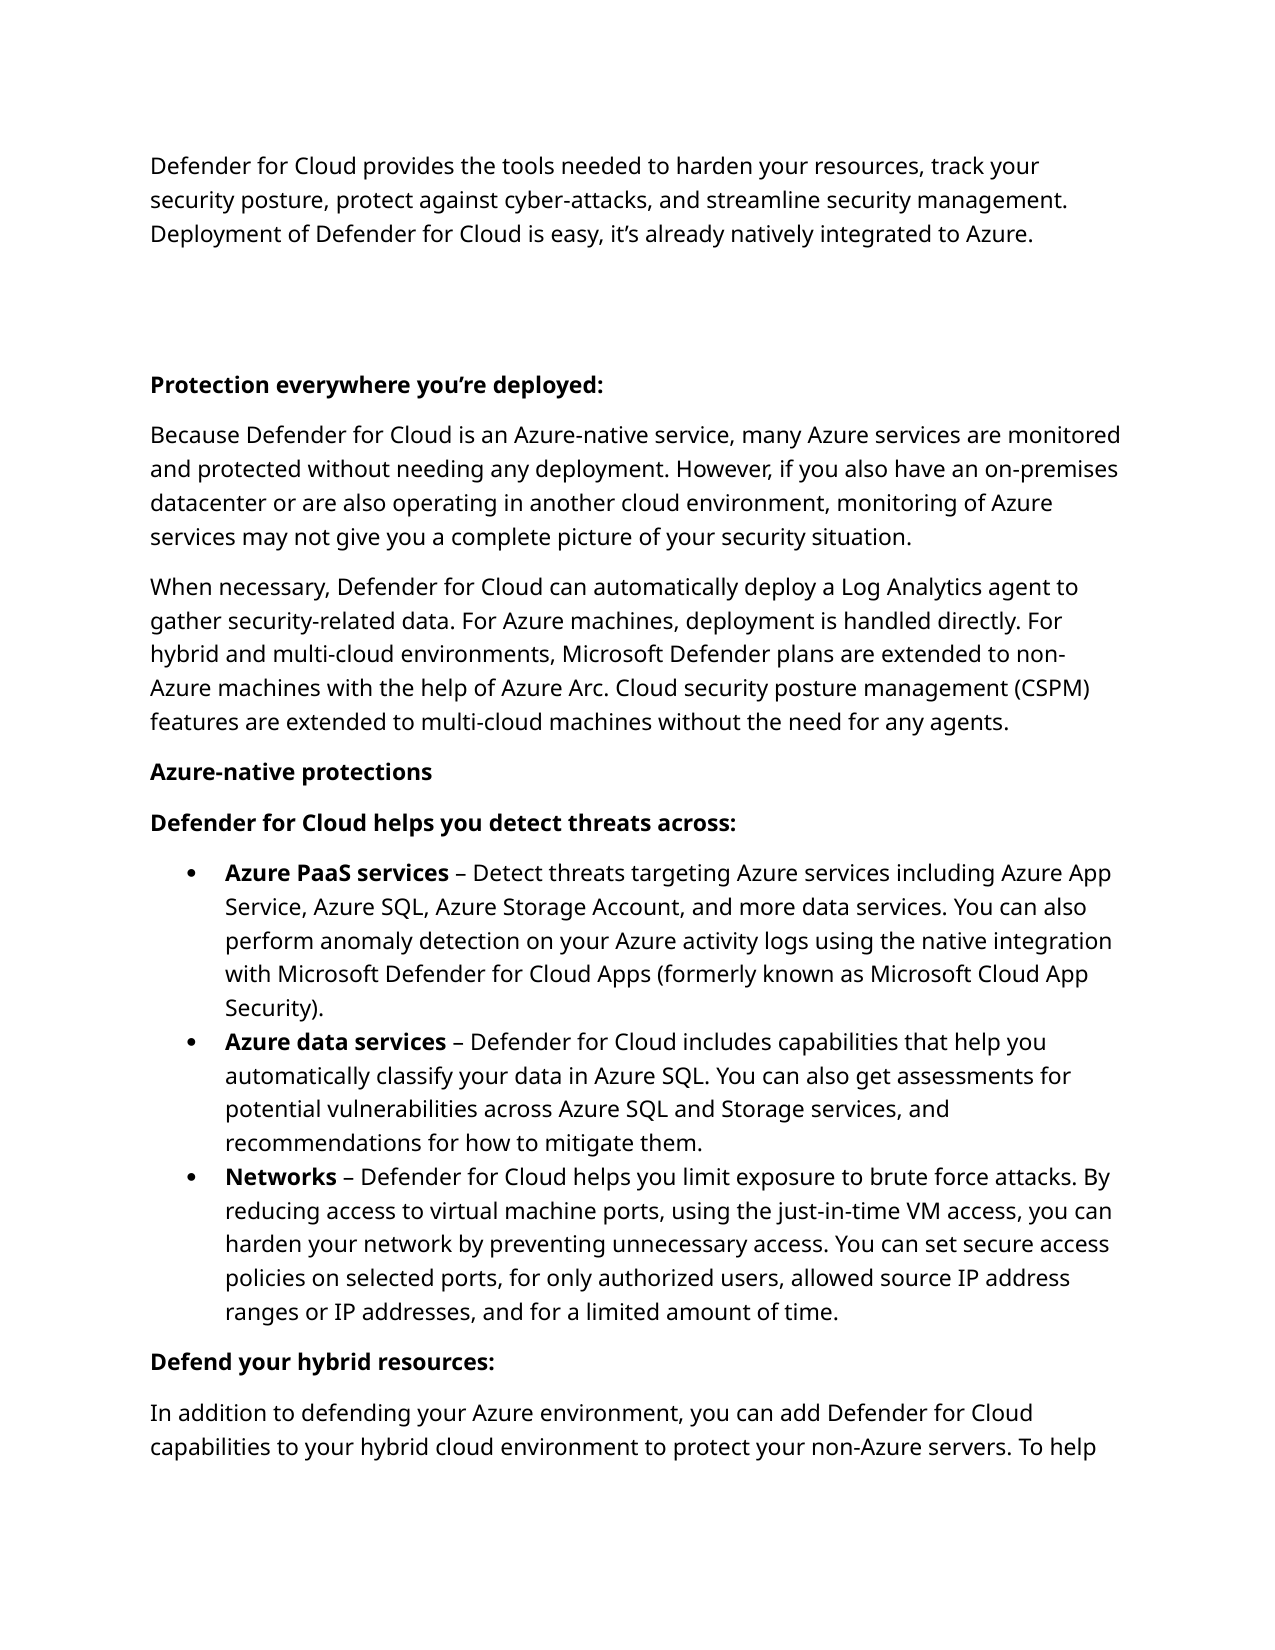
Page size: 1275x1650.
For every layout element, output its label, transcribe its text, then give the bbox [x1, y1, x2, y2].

text Azure-native protections [150, 756, 1125, 787]
text Defend your hybrid resources: [150, 1346, 1125, 1377]
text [150, 1397, 1125, 1462]
list Azure PaaS services – Detect threats targeting Azure services including Azure App Service, Azure SQL, Azure Storage Account, and more data services. You can also perform anomaly detection on your Azure activity logs using the native integration with Microsoft Defender for Cloud Apps (formerly known as Microsoft Cloud App Security). [187, 857, 1125, 1023]
text When necessary, Defender for Cloud can automatically deploy a Log Analytics agent to gather security-related data. For Azure machines, deployment is handled directly. For hybrid and multi-cloud environments, Microsoft Defender plans are extended to non-Azure machines with the help of Azure Arc. Cloud security posture management (CSPM) features are extended to multi-cloud machines without the need for any agents. [150, 571, 1125, 737]
text Because Defender for Cloud is an Azure-native service, many Azure services are monitored and protected without needing any deployment. However, if you also have an on-premises datacenter or are also operating in another cloud environment, monitoring of Azure services may not give you a complete picture of your security situation. [150, 419, 1125, 552]
text Defender for Cloud provides the tools needed to harden your resources, track your security posture, protect against cyber-attacks, and streamline security management. Deployment of Defender for Cloud is easy, it’s already natively integrated to Azure. [150, 150, 1125, 249]
list Networks – Defender for Cloud helps you limit exposure to brute force attacks. By reducing access to virtual machine ports, using the just-in-time VM access, you can harden your network by preventing unnecessary access. You can set secure access policies on selected ports, for only authorized users, allowed source IP address ranges or IP addresses, and for a limited amount of time. [187, 1161, 1125, 1327]
text Protection everywhere you’re deployed: [150, 369, 1125, 400]
list Azure data services – Defender for Cloud includes capabilities that help you automatically classify your data in Azure SQL. You can also get assessments for potential vulnerabilities across Azure SQL and Storage services, and recommendations for how to mitigate them. [187, 1026, 1125, 1158]
text Defender for Cloud helps you detect threats across: [150, 807, 1125, 838]
